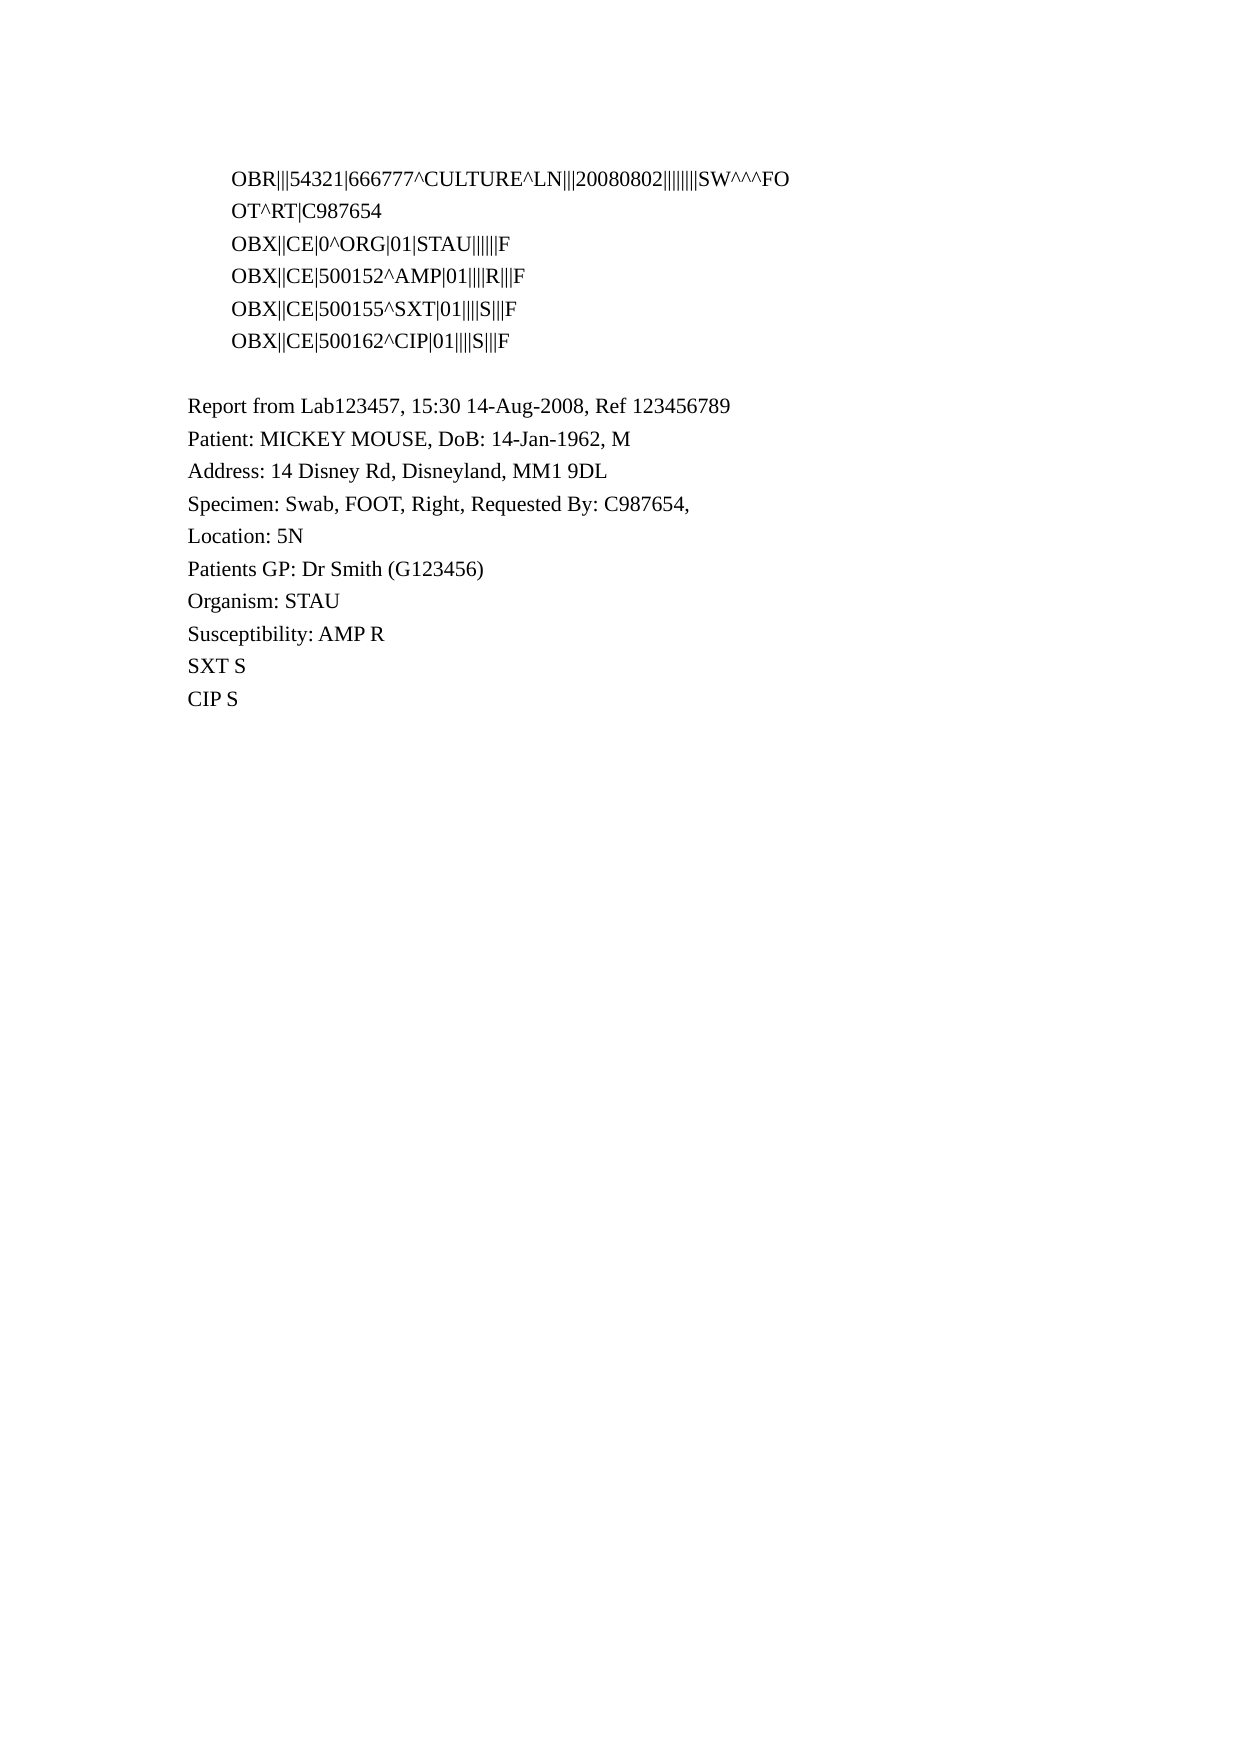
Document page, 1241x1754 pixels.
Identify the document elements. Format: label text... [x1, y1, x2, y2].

text Susceptibility: AMP R [187, 617, 1053, 649]
text OBR|||54321|666777^CULTURE^LN|||20080802||||||||SW^^^FO [187, 162, 1053, 194]
text Organism: STAU [187, 584, 1053, 617]
text OBX||CE|500155^SXT|01||||S|||F [187, 292, 1053, 324]
text OBX||CE|0^ORG|01|STAU||||||F [187, 227, 1053, 259]
text Location: 5N [187, 519, 1053, 552]
text Patient: MICKEY MOUSE, DoB: 14-Jan-1962, M [187, 422, 1053, 454]
text Address: 14 Disney Rd, Disneyland, MM1 9DL [187, 454, 1053, 487]
text OBX||CE|500152^AMP|01||||R|||F [187, 259, 1053, 292]
text Patients GP: Dr Smith (G123456) [187, 552, 1053, 584]
text Specimen: Swab, FOOT, Right, Requested By: C987654, [187, 487, 1053, 519]
text OT^RT|C987654 [187, 194, 1053, 227]
text SXT S [187, 649, 1053, 682]
text OBX||CE|500162^CIP|01||||S|||F [187, 324, 1053, 357]
text Report from Lab123457, 15:30 14-Aug-2008, Ref 123456789 [187, 389, 1053, 422]
text CIP S [187, 682, 1053, 714]
